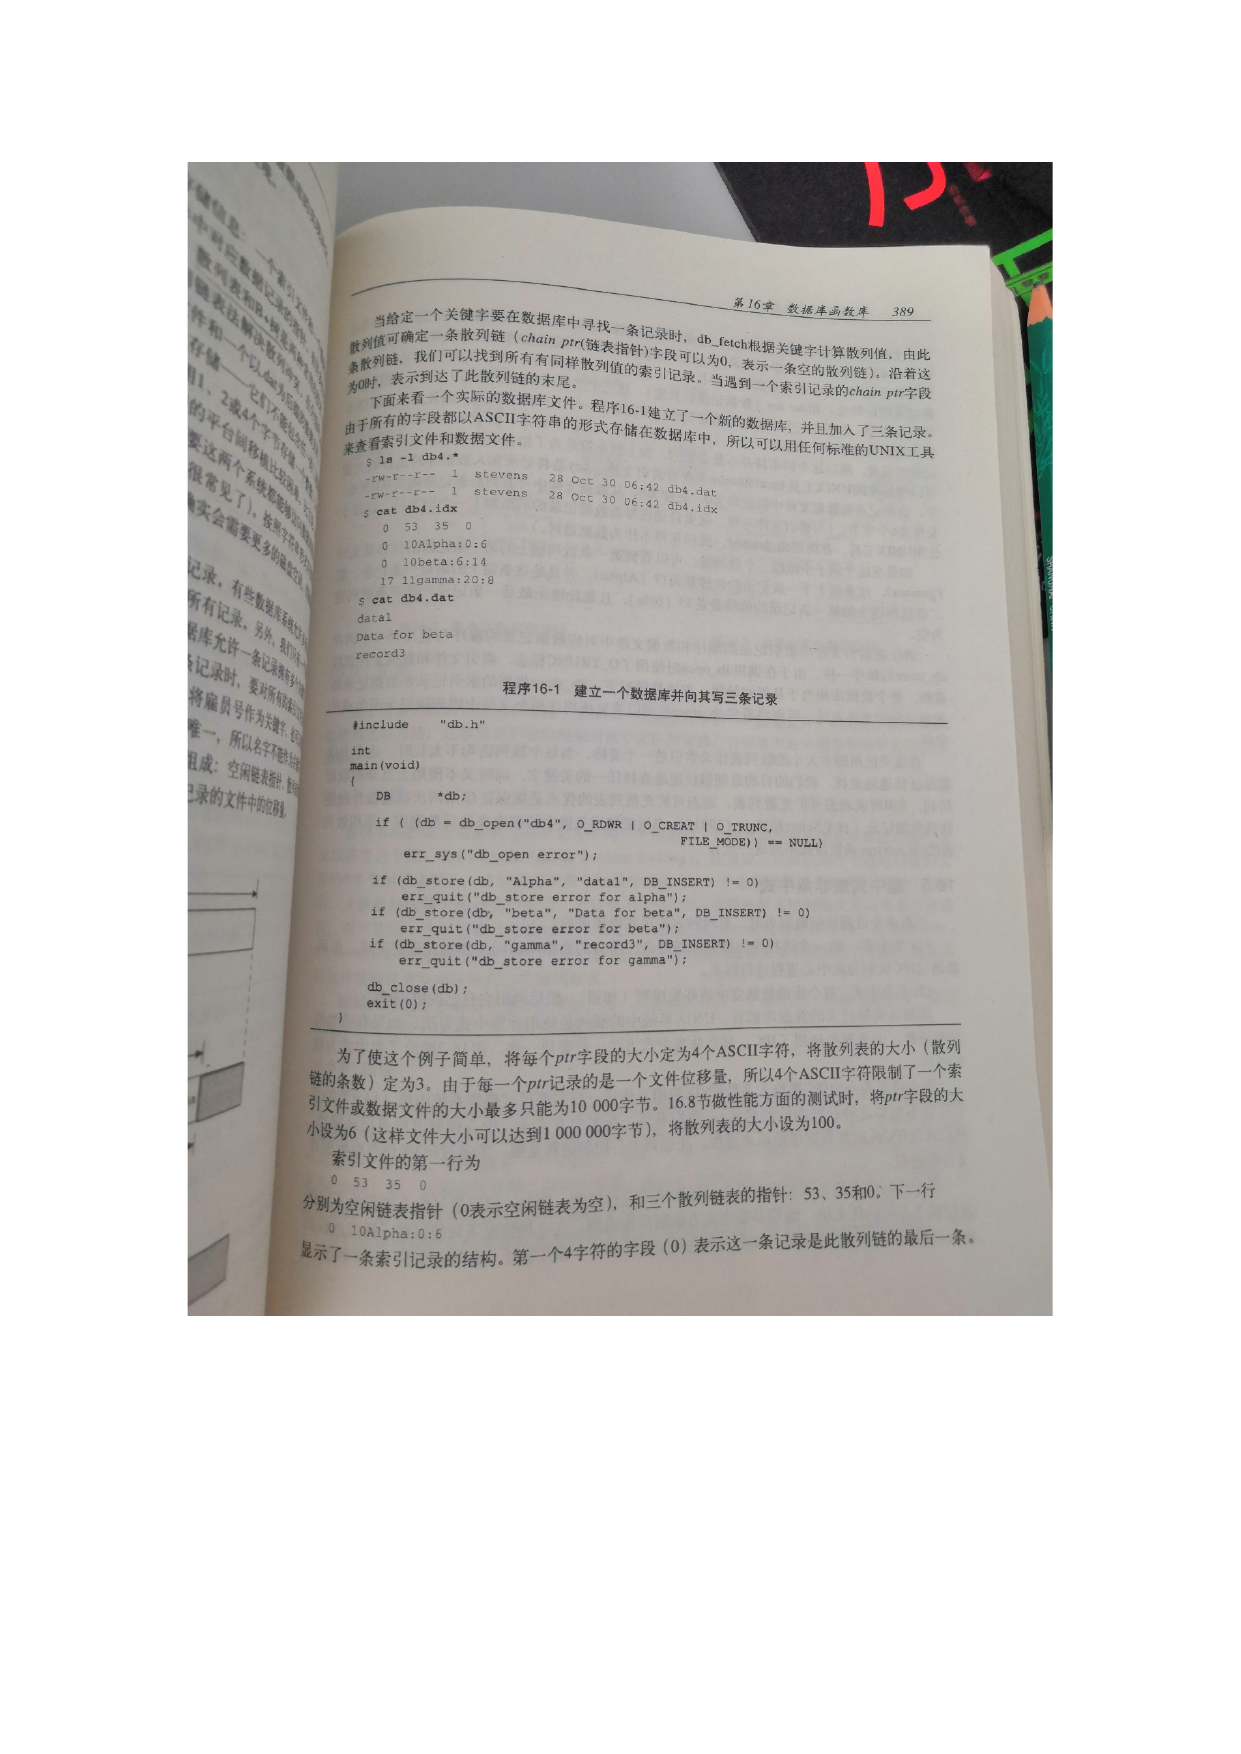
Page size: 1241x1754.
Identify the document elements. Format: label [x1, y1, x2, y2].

picture [187, 162, 1053, 1316]
